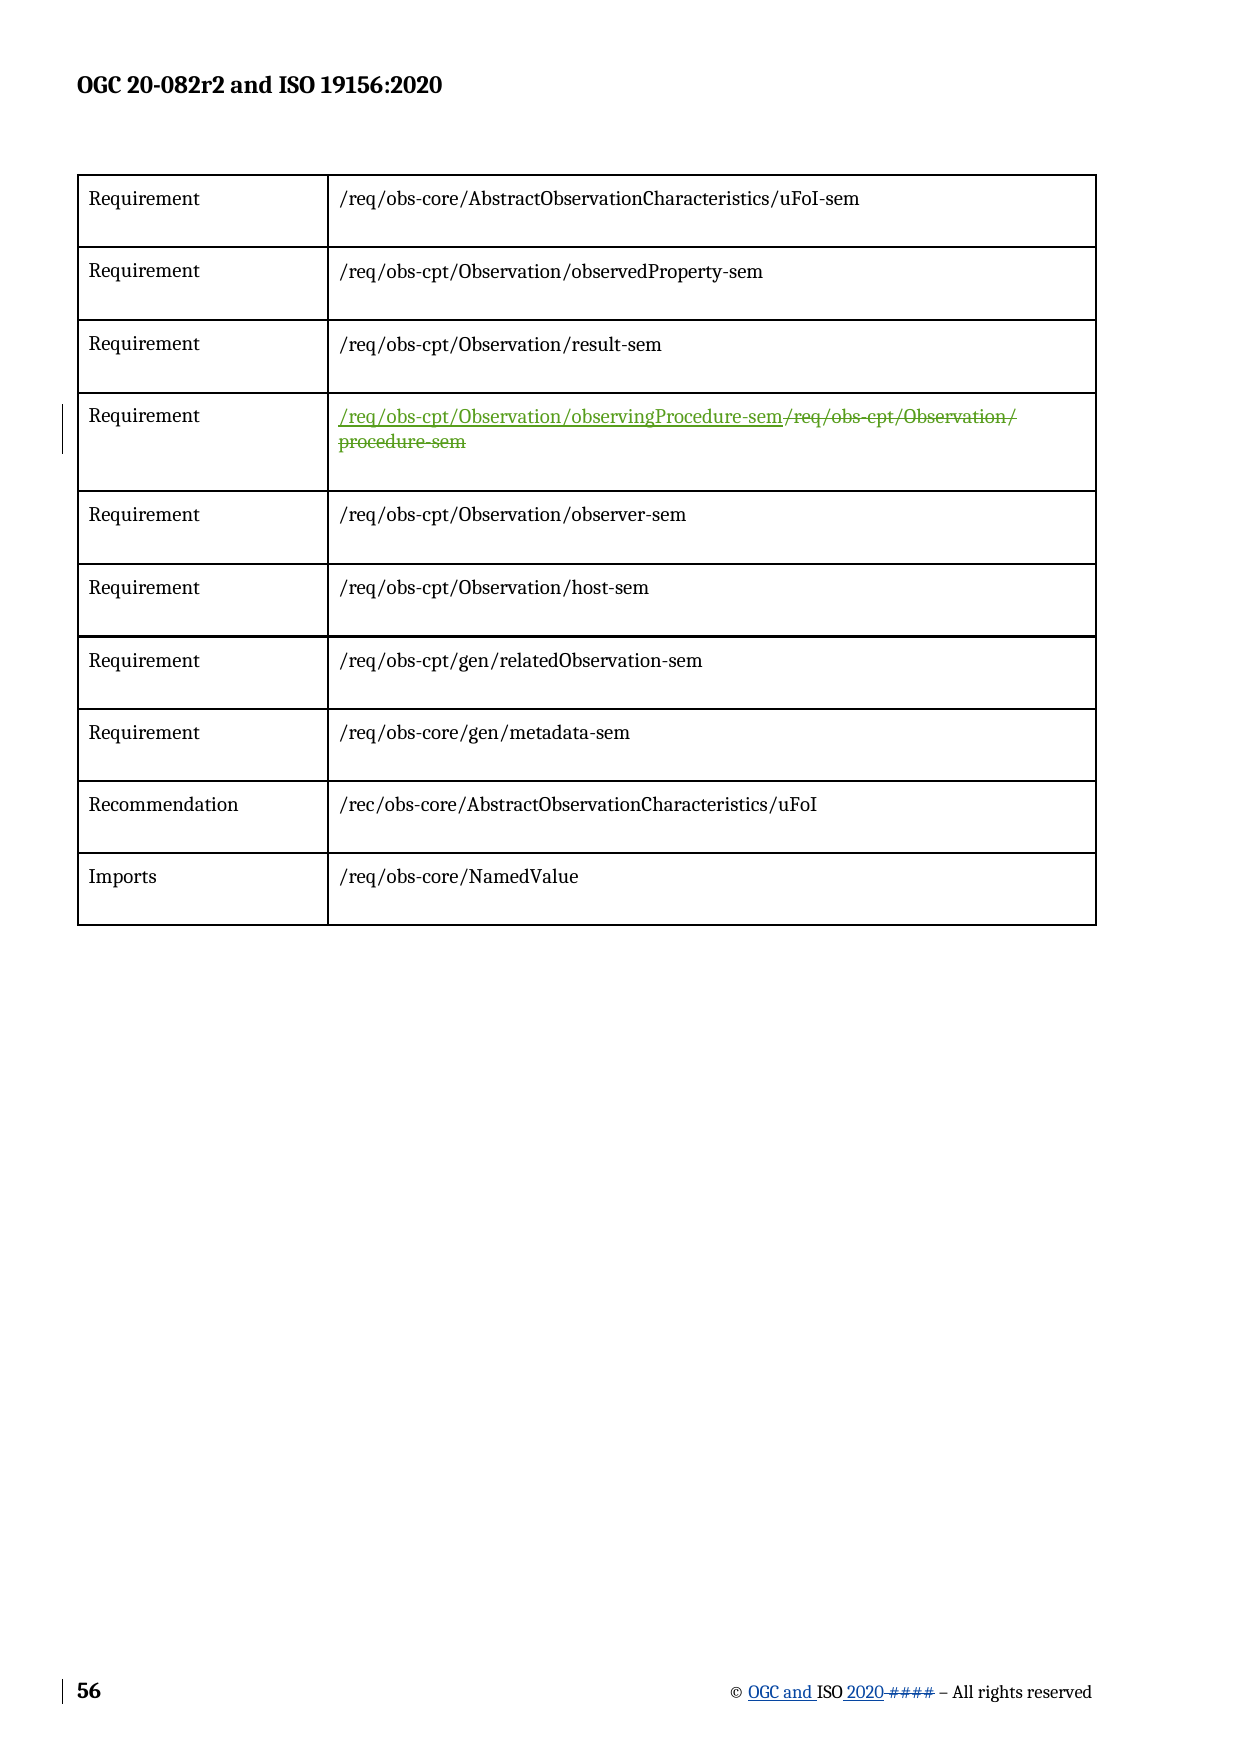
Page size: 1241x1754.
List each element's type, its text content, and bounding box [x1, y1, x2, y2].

table_cell /req/obs-core/NamedValue [329, 854, 1095, 924]
table_cell Requirement [79, 492, 327, 562]
table_cell /rec/obs-core/AbstractObservationCharacteristics/uFoI [329, 782, 1095, 852]
table_cell /req/obs-cpt/Observation/host-sem [329, 565, 1095, 635]
table_cell /req/obs-cpt/Observation/observer-sem [329, 492, 1095, 562]
table_cell [329, 394, 1095, 489]
table_cell Recommendation [79, 782, 327, 852]
table_cell Requirement [79, 638, 327, 708]
table_cell /req/obs-core/gen/metadata-sem [329, 710, 1095, 780]
table_cell Requirement [79, 710, 327, 780]
table_cell /req/obs-cpt/Observation/result-sem [329, 321, 1095, 392]
table_cell Requirement [79, 565, 327, 635]
table_cell Requirement [79, 176, 327, 246]
table_cell Imports [79, 854, 327, 924]
table_cell /req/obs-cpt/gen/relatedObservation-sem [329, 638, 1095, 708]
table_cell /req/obs-cpt/Observation/observedProperty-sem [329, 248, 1095, 319]
table_cell /req/obs-core/AbstractObservationCharacteristics/uFoI-sem [329, 176, 1095, 246]
table_cell Requirement [79, 394, 327, 489]
table_cell Requirement [79, 321, 327, 392]
table_cell Requirement [79, 248, 327, 319]
